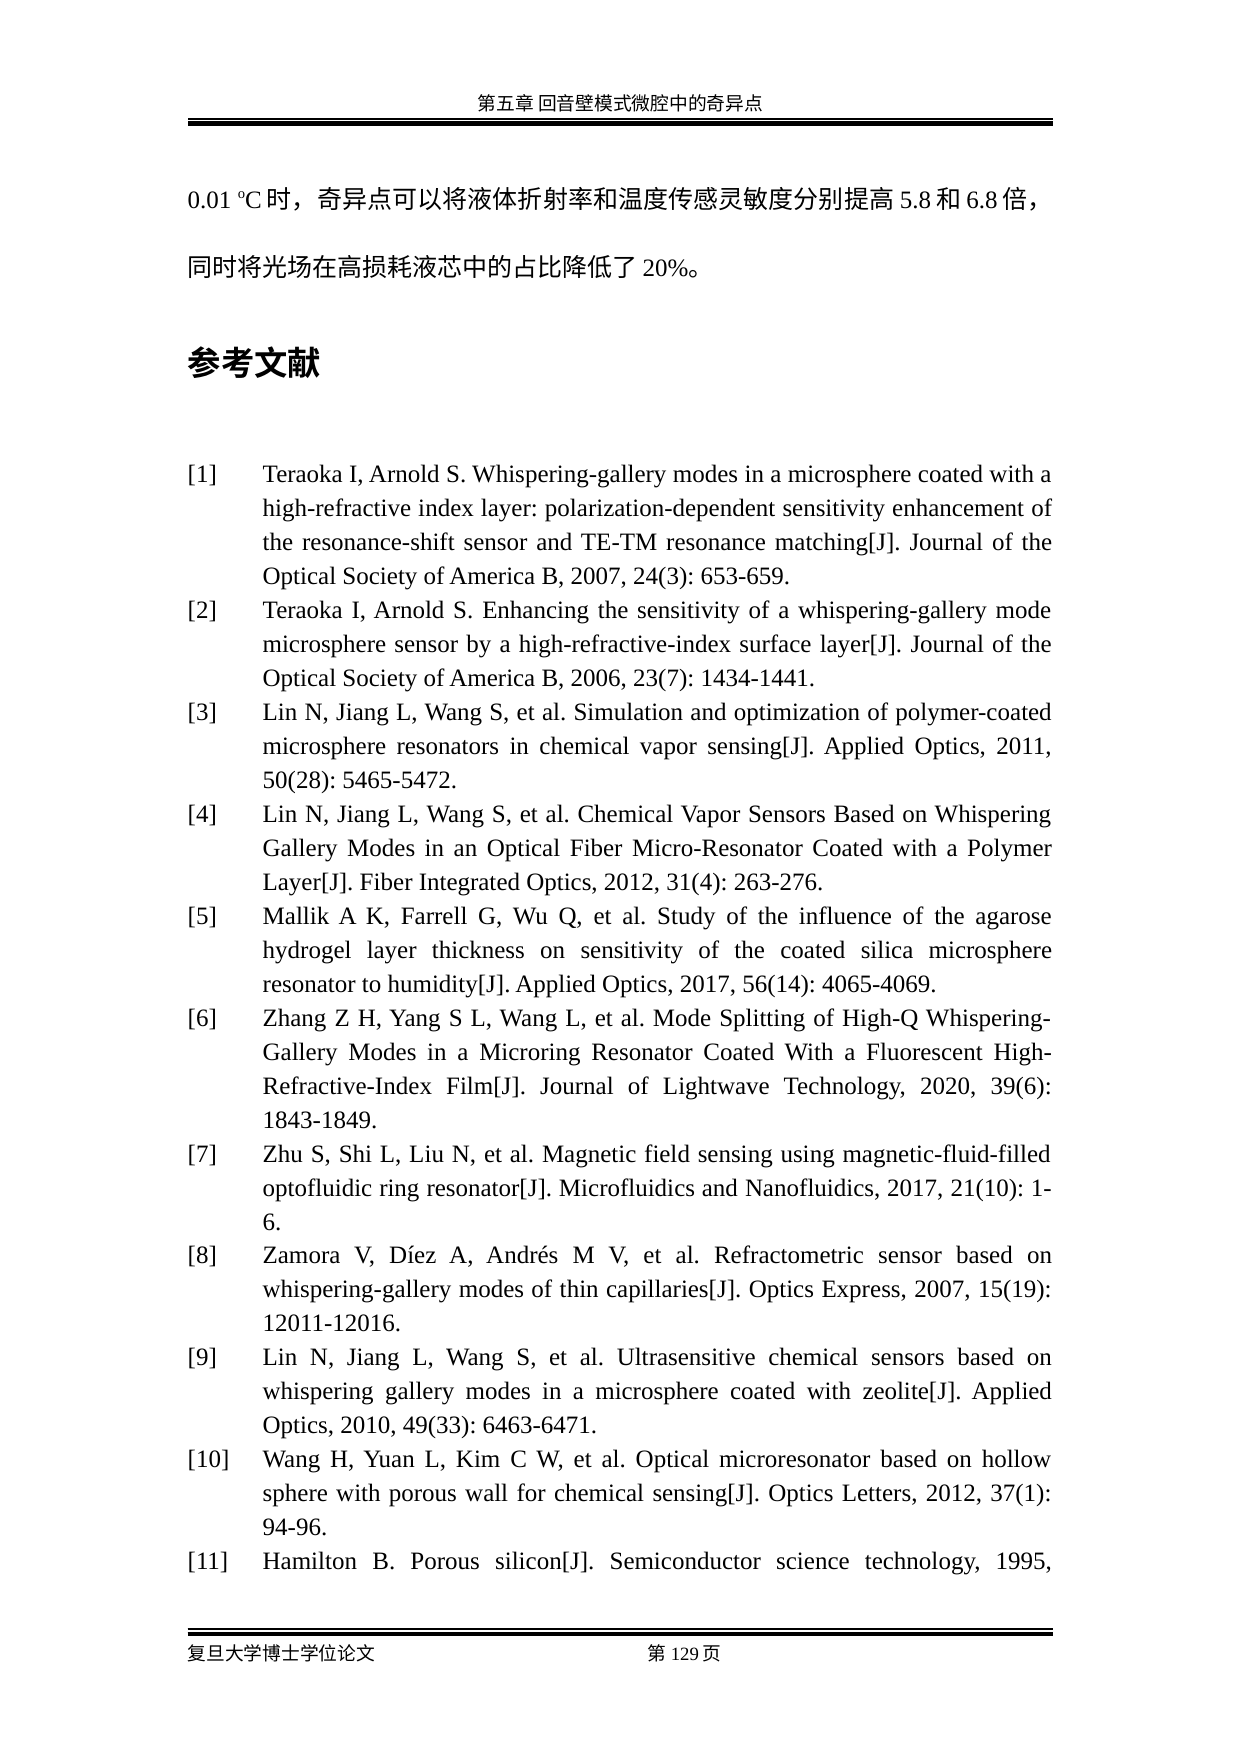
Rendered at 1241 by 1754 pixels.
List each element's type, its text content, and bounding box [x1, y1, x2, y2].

text [10] Wang H, Yuan L, Kim C W, et al. Optical microresonator based on hollow sphere with porous wall for chemical sensing[J]. Optics Letters, 2012, 37(1): 94-96. [187, 1442, 1053, 1543]
text [1] Teraoka I, Arnold S. Whispering-gallery modes in a microsphere coated with a high-refractive index layer: polarization-dependent sensitivity enhancement of the resonance-shift sensor and TE-TM resonance matching[J]. Journal of the Optical Society of America B, 2007, 24(3): 653-659. [187, 457, 1053, 593]
text [5] Mallik A K, Farrell G, Wu Q, et al. Study of the influence of the agarose hydrogel layer thickness on sensitivity of the coated silica microsphere resonator to humidity[J]. Applied Optics, 2017, 56(14): 4065-4069. [187, 898, 1053, 1000]
text [2] Teraoka I, Arnold S. Enhancing the sensitivity of a whispering-gallery mode microsphere sensor by a high-refractive-index surface layer[J]. Journal of the Optical Society of America B, 2006, 23(7): 1434-1441. [187, 593, 1053, 694]
subtitle 参考文献 [187, 327, 1053, 395]
text [7] Zhu S, Shi L, Liu N, et al. Magnetic field sensing using magnetic-fluid-filled optofluidic ring resonator[J]. Microfluidics and Nanofluidics, 2017, 21(10): 1-6. [187, 1136, 1053, 1238]
text [3] Lin N, Jiang L, Wang S, et al. Simulation and optimization of polymer-coated microsphere resonators in chemical vapor sensing[J]. Applied Optics, 2011, 50(28): 5465-5472. [187, 694, 1053, 796]
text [187, 1543, 1053, 1577]
text [8] Zamora V, Díez A, Andrés M V, et al. Refractometric sensor based on whispering-gallery modes of thin capillaries[J]. Optics Express, 2007, 15(19): 12011-12016. [187, 1238, 1053, 1340]
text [187, 164, 1053, 300]
text [9] Lin N, Jiang L, Wang S, et al. Ultrasensitive chemical sensors based on whispering gallery modes in a microsphere coated with zeolite[J]. Applied Optics, 2010, 49(33): 6463-6471. [187, 1340, 1053, 1442]
text [4] Lin N, Jiang L, Wang S, et al. Chemical Vapor Sensors Based on Whispering Gallery Modes in an Optical Fiber Micro-Resonator Coated with a Polymer Layer[J]. Fiber Integrated Optics, 2012, 31(4): 263-276. [187, 796, 1053, 898]
text [6] Zhang Z H, Yang S L, Wang L, et al. Mode Splitting of High-Q Whispering-Gallery Modes in a Microring Resonator Coated With a Fluorescent High-Refractive-Index Film[J]. Journal of Lightwave Technology, 2020, 39(6): 1843-1849. [187, 1000, 1053, 1136]
